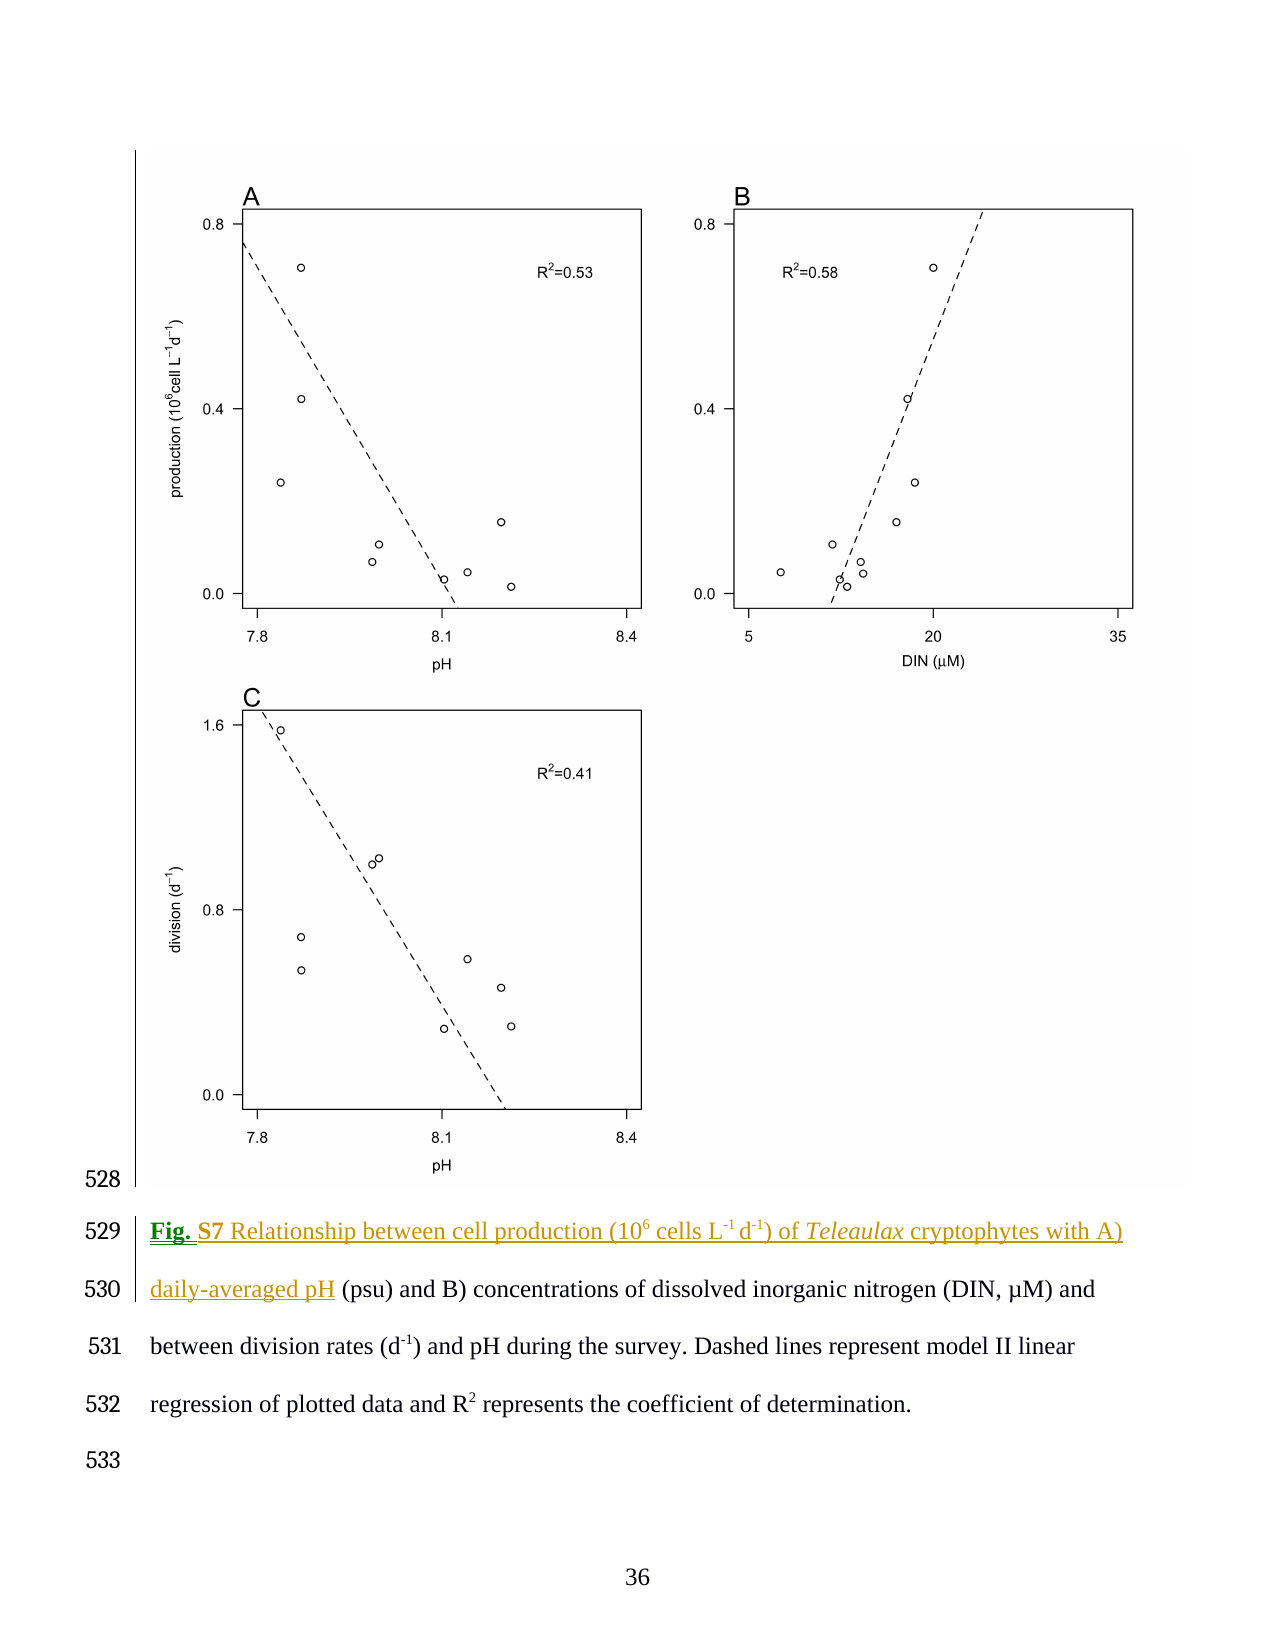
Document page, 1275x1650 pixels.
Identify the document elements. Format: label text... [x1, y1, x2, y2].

text (psu) and B) concentrations of dissolved inorganic nitrogen (DIN, µM) and between division rates (d-1) and pH during the survey. Dashed lines represent model II linear regression of plotted data and R2 represents the coefficient of determination. [150, 1216, 1125, 1417]
picture [150, 150, 1188, 1188]
